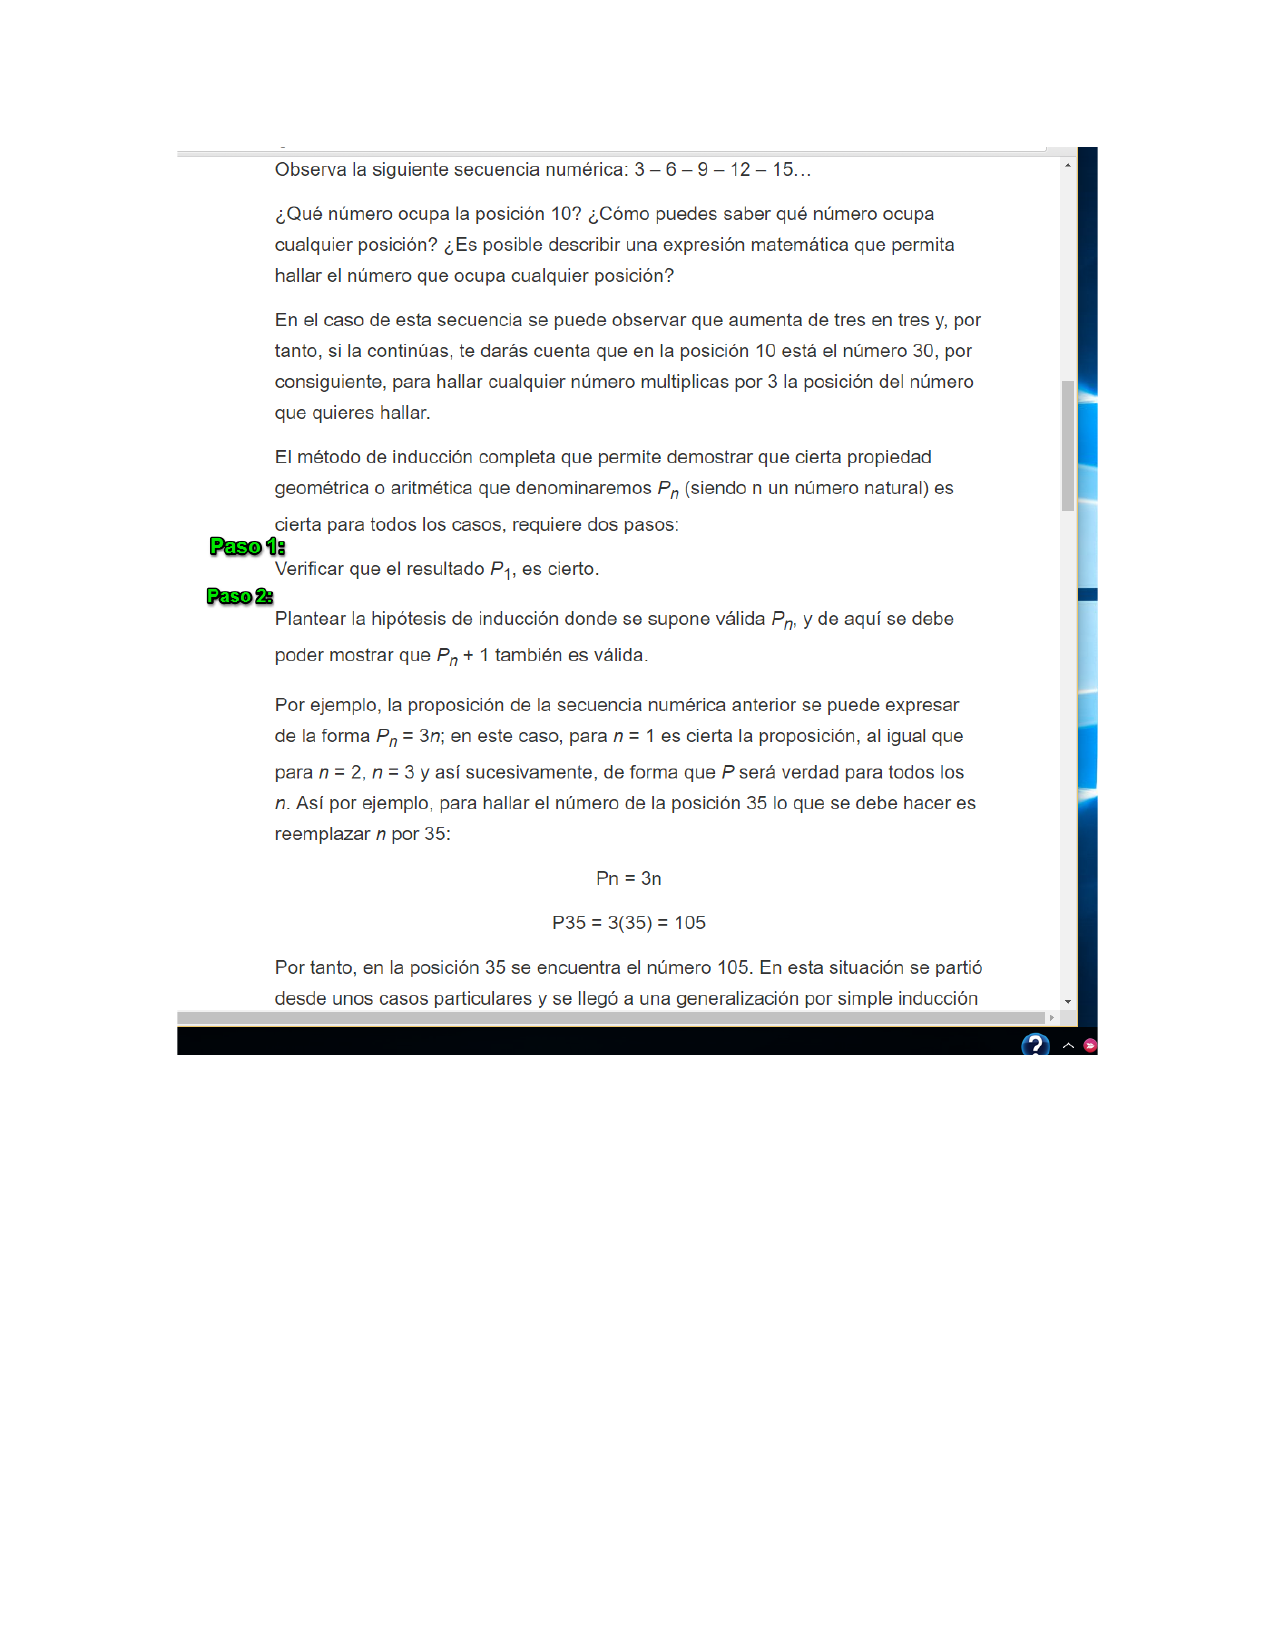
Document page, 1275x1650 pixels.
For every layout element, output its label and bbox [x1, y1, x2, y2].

picture [177, 147, 1098, 1055]
